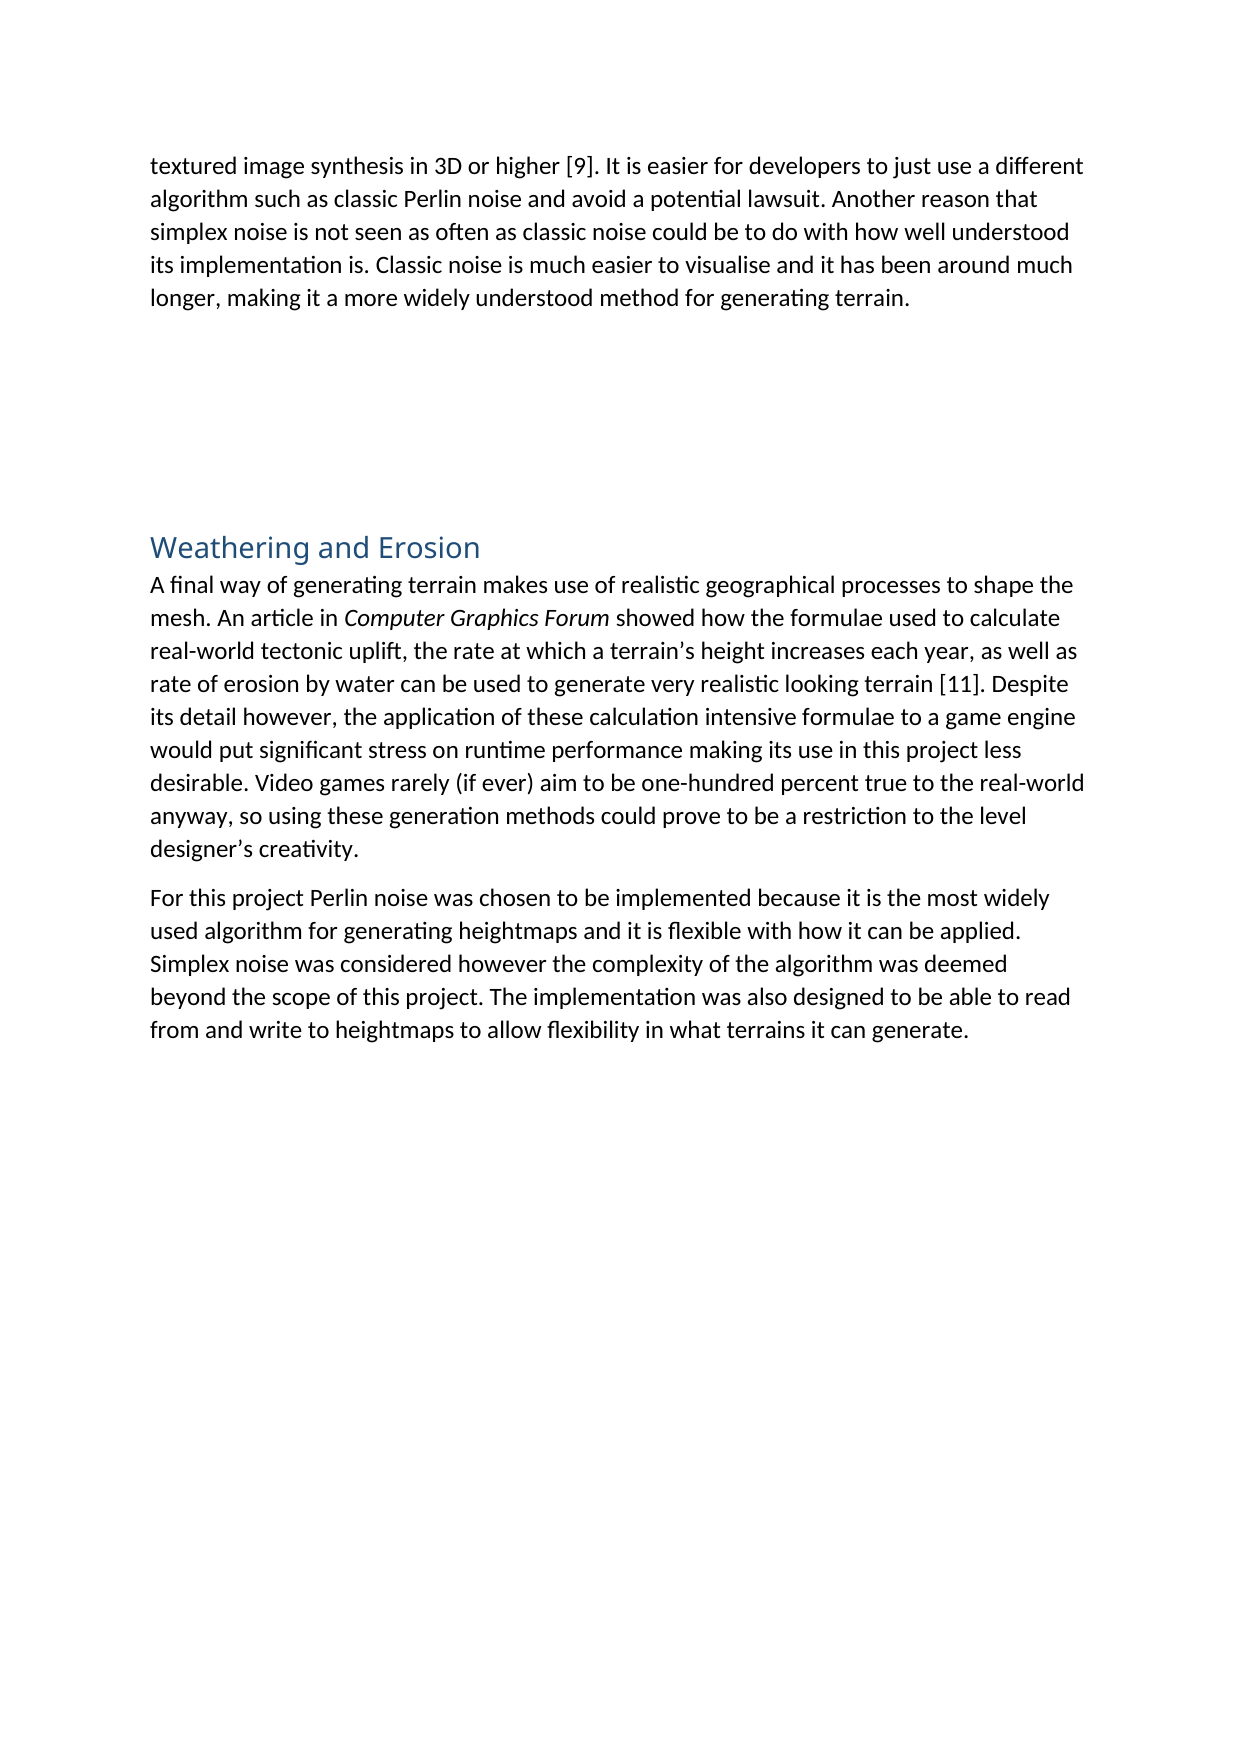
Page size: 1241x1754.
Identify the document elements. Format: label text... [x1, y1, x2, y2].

subtitle Weathering and Erosion [150, 527, 1090, 567]
text For this project Perlin noise was chosen to be implemented because it is the most widely used algorithm for generating heightmaps and it is flexible with how it can be applied. Simplex noise was considered however the complexity of the algorithm was deemed beyond the scope of this project. The implementation was also designed to be able to read from and write to heightmaps to allow flexibility in what terrains it can generate. [150, 883, 1090, 1045]
text A final way of generating terrain makes use of realistic geographical processes to shape the mesh. An article in Computer Graphics Forum showed how the formulae used to calculate real-world tectonic uplift, the rate at which a terrain’s height increases each year, as well as rate of erosion by water can be used to generate very realistic looking terrain [11]. Despite its detail however, the application of these calculation intensive formulae to a game engine would put significant stress on runtime performance making its use in this project less desirable. Video games rarely (if ever) aim to be one-hundred percent true to the real-world anyway, so using these generation methods could prove to be a restriction to the level designer’s creativity. [150, 570, 1090, 863]
